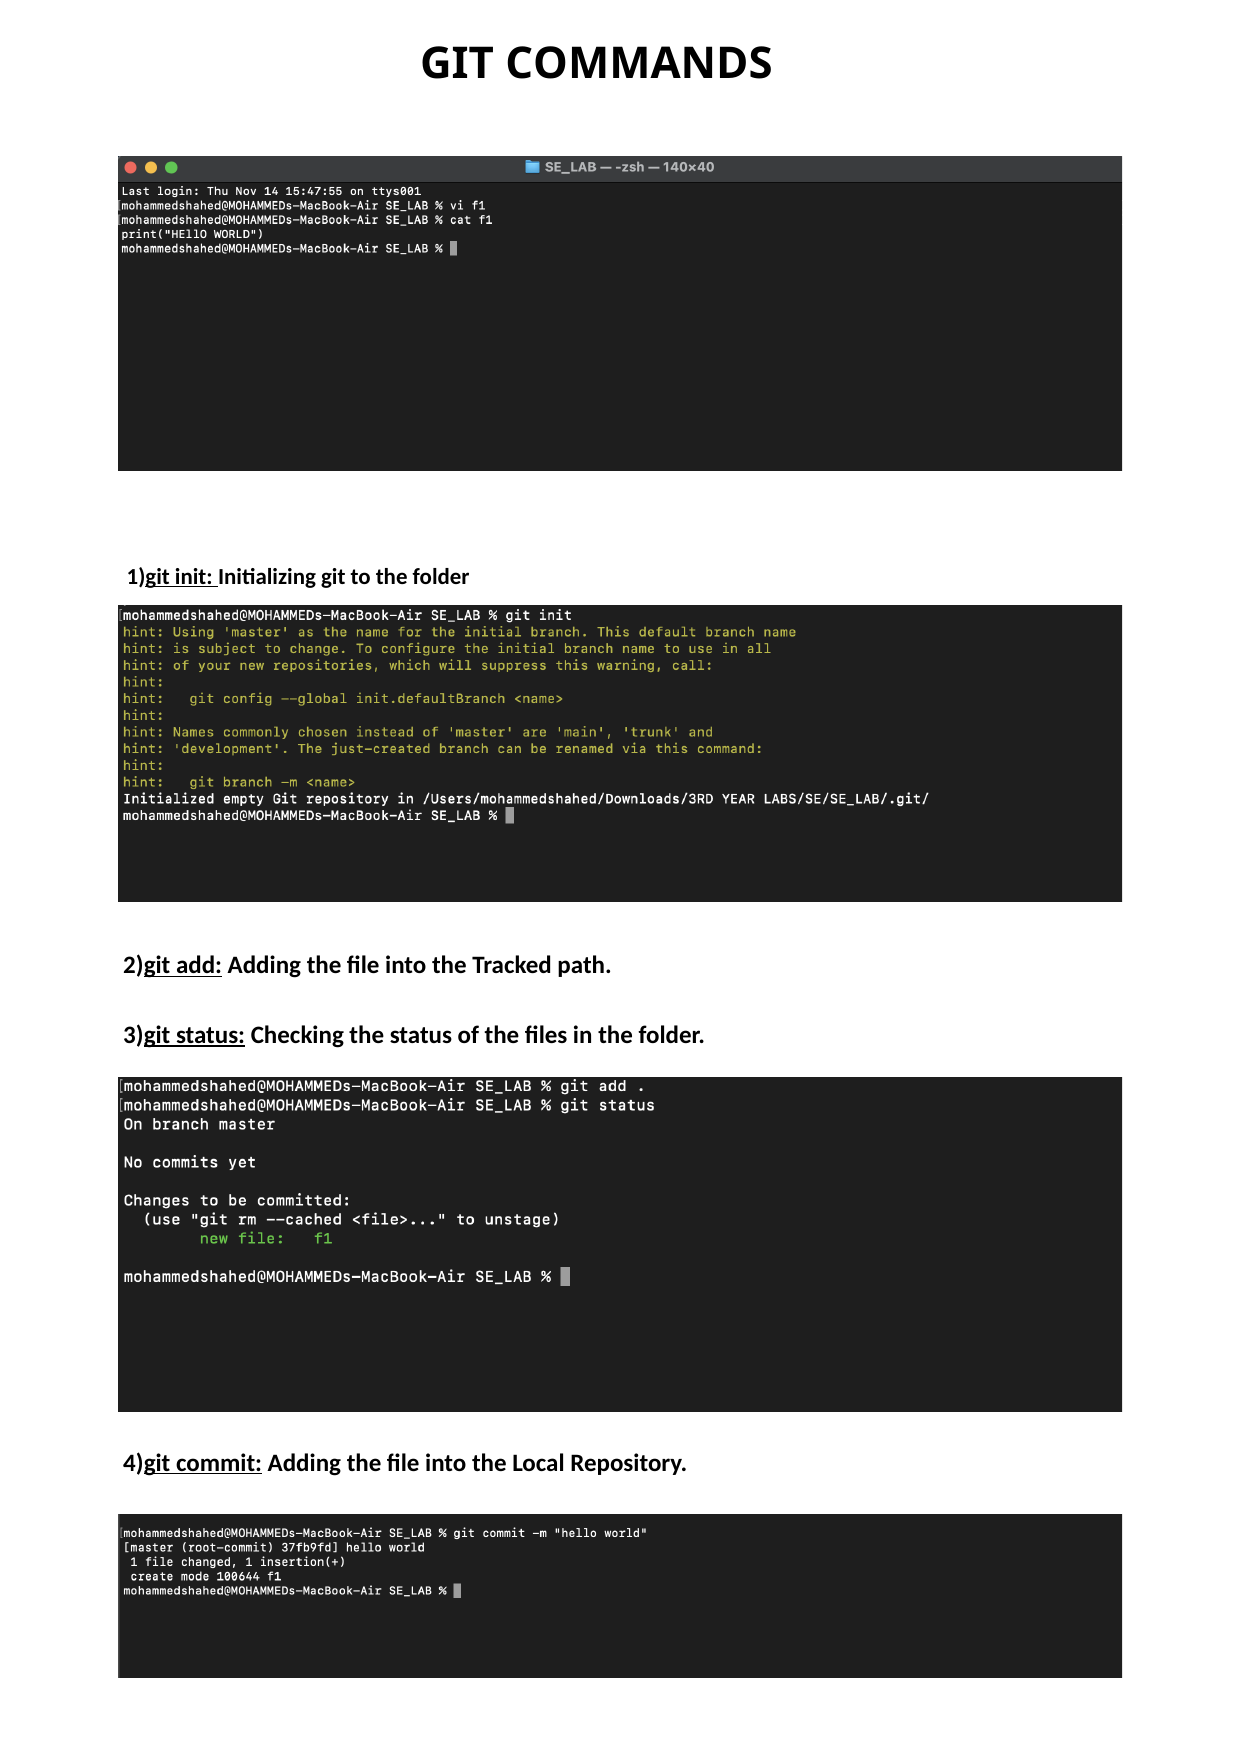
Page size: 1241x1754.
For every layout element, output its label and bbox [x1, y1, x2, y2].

picture [118, 156, 1123, 471]
picture [118, 1077, 1123, 1412]
picture [118, 1514, 1123, 1678]
picture [118, 605, 1123, 902]
